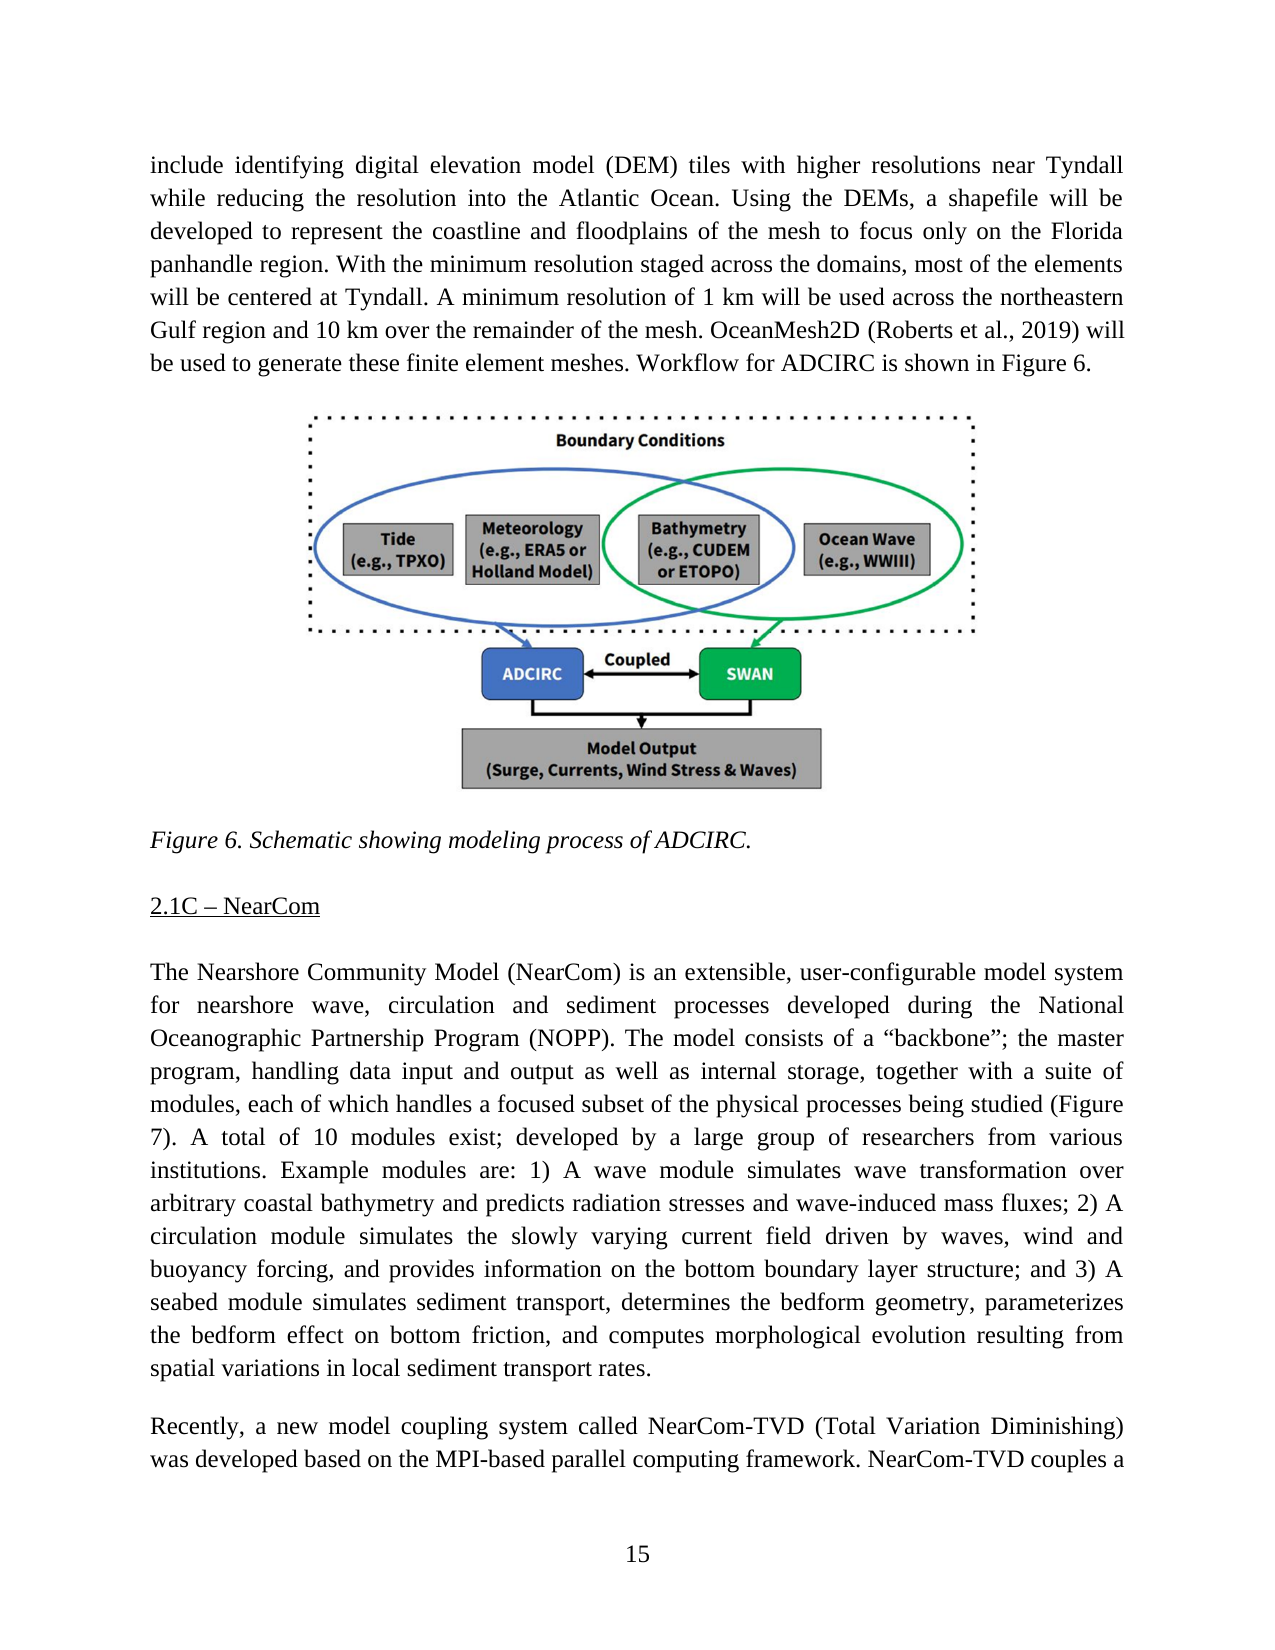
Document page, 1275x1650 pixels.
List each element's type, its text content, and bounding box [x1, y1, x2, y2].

text Figure 6. Schematic showing modeling process of ADCIRC. [150, 825, 1125, 854]
text The Nearshore Community Model (NearCom) is an extensible, user-configurable model system for nearshore wave, circulation and sediment processes developed during the National Oceanographic Partnership Program (NOPP). The model consists of a “backbone”; the master program, handling data input and output as well as internal storage, together with a suite of modules, each of which handles a focused subset of the physical processes being studied (Figure 7). A total of 10 modules exist; developed by a large group of researchers from various institutions. Example modules are: 1) A wave module simulates wave transformation over arbitrary coastal bathymetry and predicts radiation stresses and wave-induced mass fluxes; 2) A circulation module simulates the slowly varying current field driven by waves, wind and buoyancy forcing, and provides information on the bottom boundary layer structure; and 3) A seabed module simulates sediment transport, determines the bedform geometry, parameterizes the bedform effect on bottom friction, and computes morphological evolution resulting from spatial variations in local sediment transport rates. [150, 957, 1125, 1382]
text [150, 1411, 1125, 1473]
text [150, 150, 1125, 377]
subtitle 2.1C – NearCom [150, 891, 1125, 920]
picture [291, 406, 984, 796]
